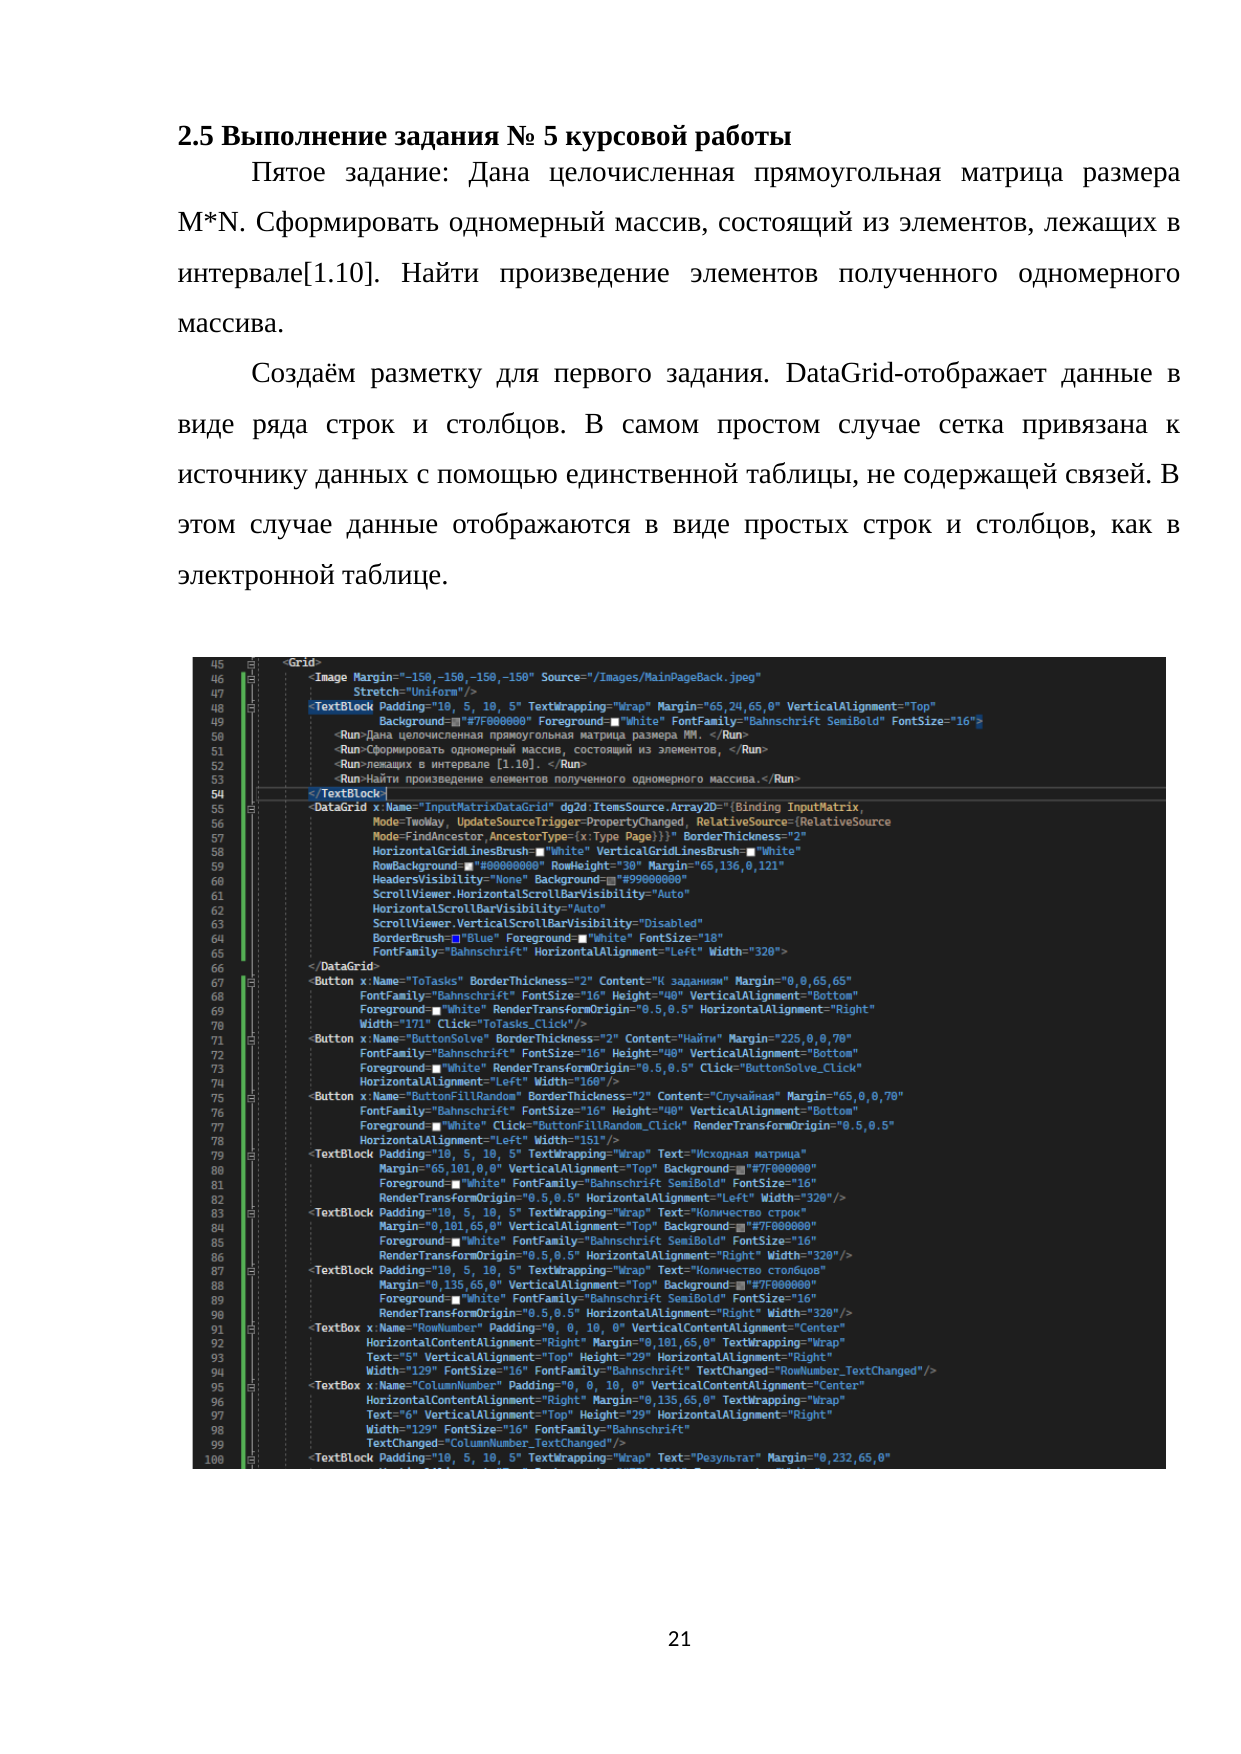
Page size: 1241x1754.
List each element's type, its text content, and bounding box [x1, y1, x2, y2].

picture [192, 657, 1166, 1469]
text Создаём разметку для первого задания. DataGrid-отображает данные в виде ряда строк и столбцов. В самом простом случае сетка привязана к источнику данных с помощью единственной таблицы, не содержащей связей. В этом случае данные отображаются в виде простых строк и столбцов, как в электронной таблице. [177, 356, 1181, 590]
text Пятое задание: Дана целочисленная прямоугольная матрица размера M*N. Сформировать одномерный массив, состоящий из элементов, лежащих в интервале[1.10]. Найти произведение элементов полученного одномерного массива. [177, 154, 1181, 339]
subtitle 2.5 Выполнение задания № 5 курсовой работы [177, 118, 1181, 152]
